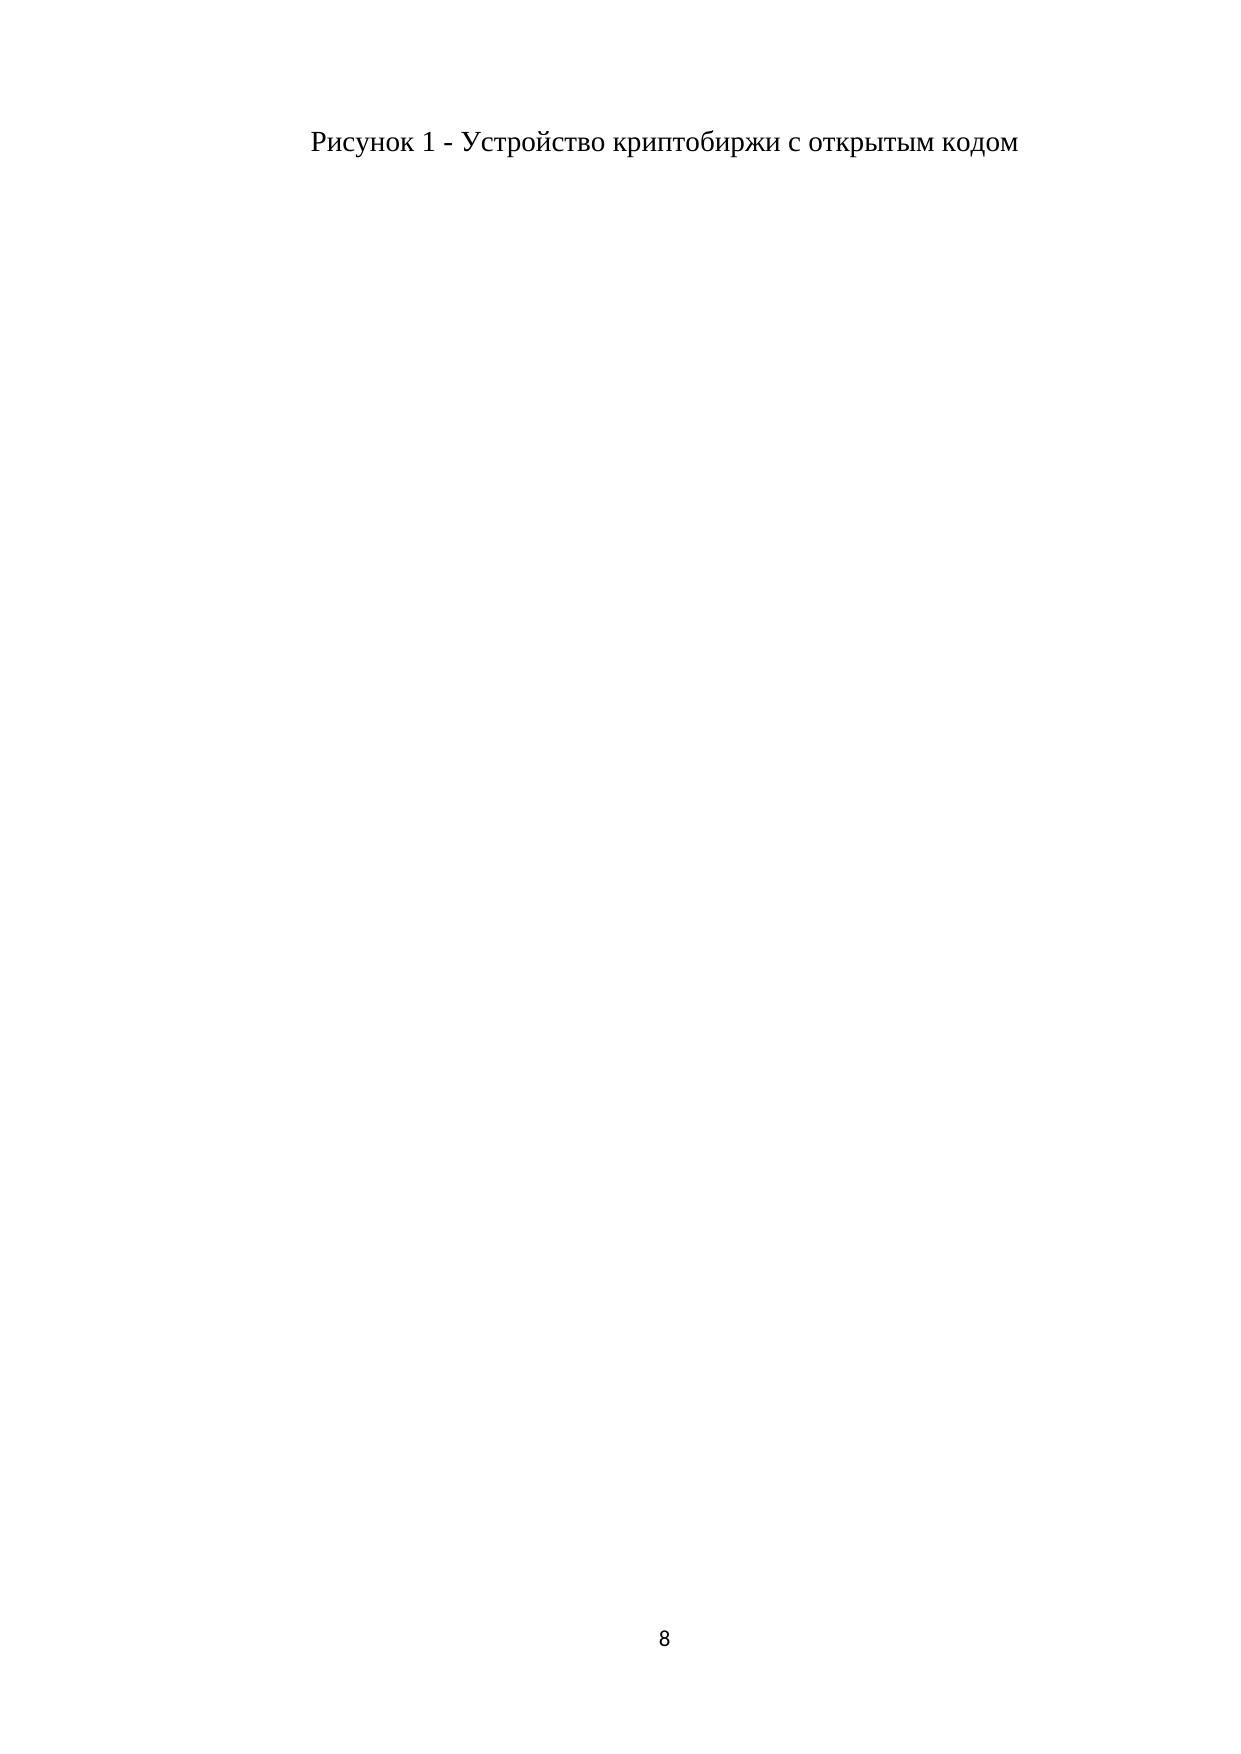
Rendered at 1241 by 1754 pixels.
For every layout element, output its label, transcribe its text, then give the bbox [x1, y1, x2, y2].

text Рисунок 1 - Устройство криптобиржи с открытым кодом [177, 118, 1152, 160]
